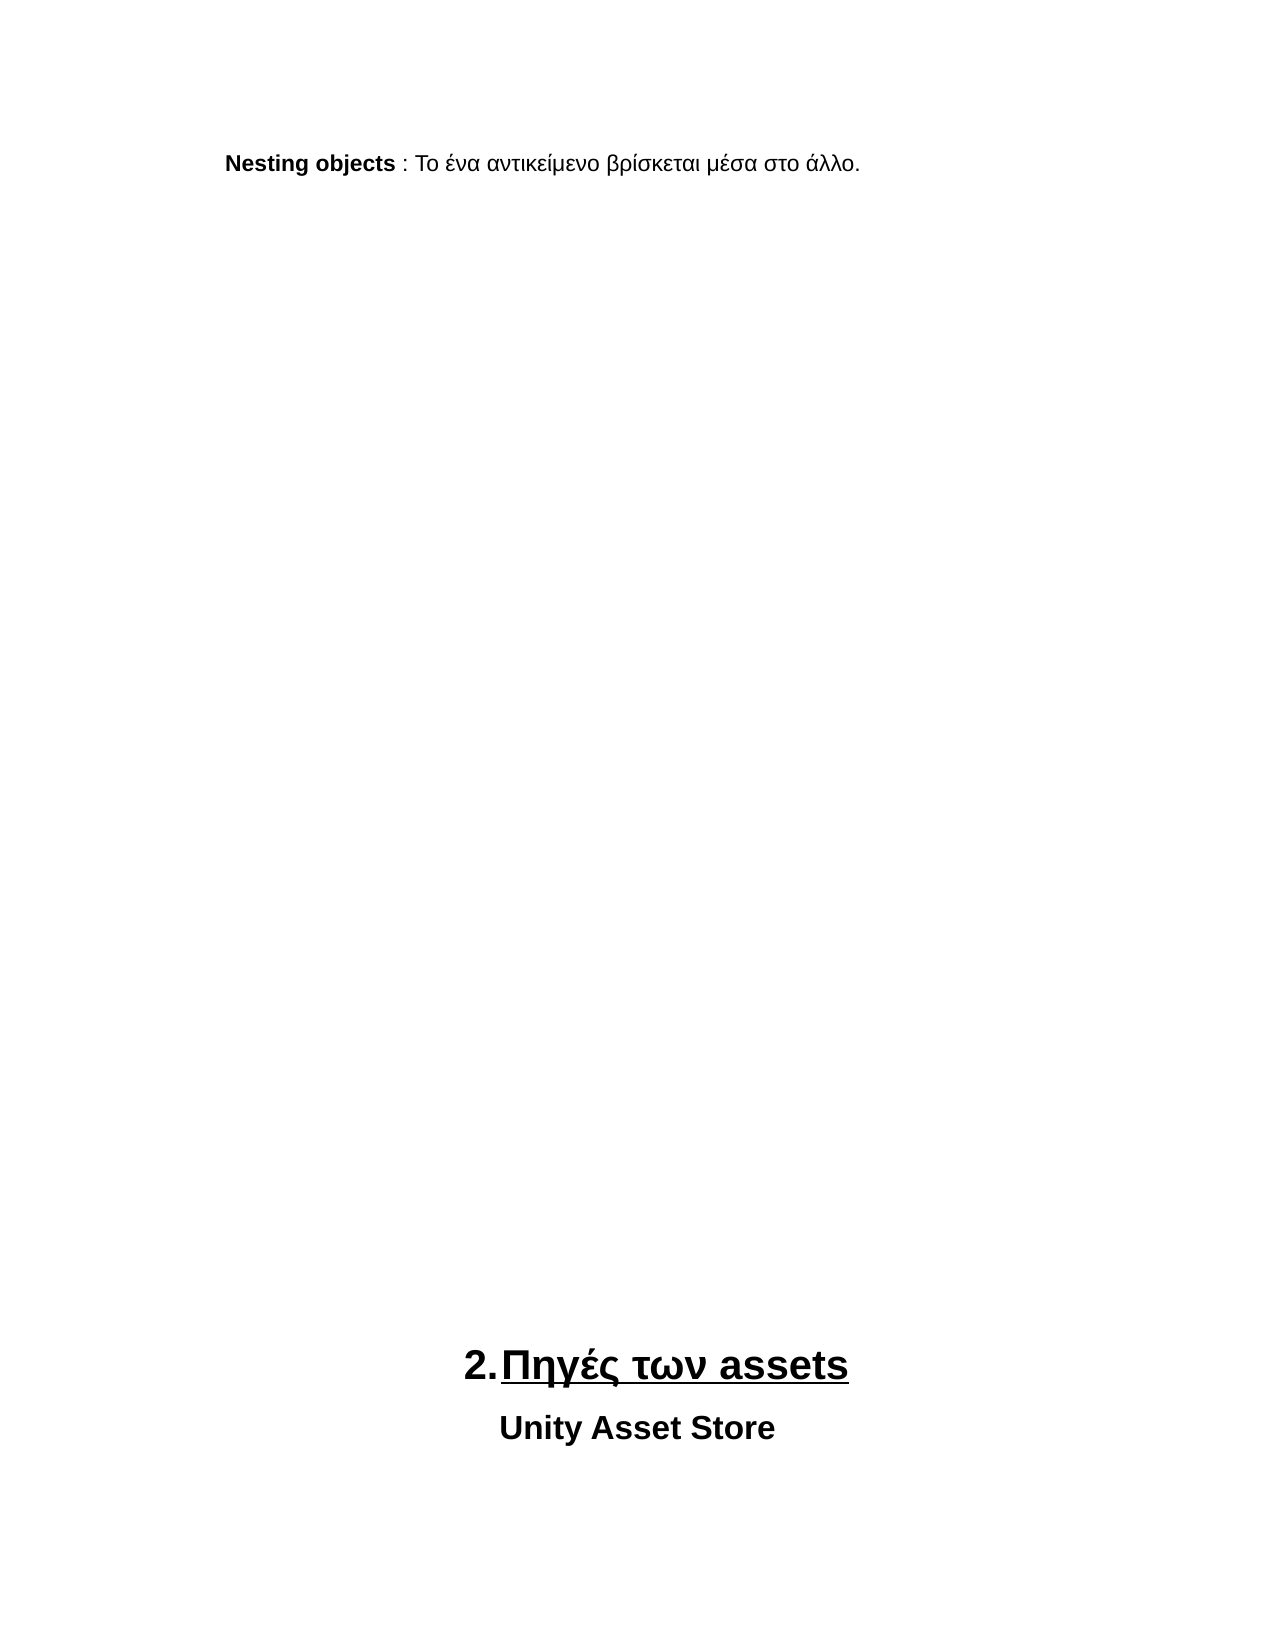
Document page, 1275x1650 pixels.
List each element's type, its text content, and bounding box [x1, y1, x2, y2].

list Πηγές των assets [187, 1340, 1125, 1388]
text Nesting objects : Το ένα αντικείμενο βρίσκεται μέσα στο άλλο. [150, 150, 1125, 176]
text Unity Asset Store [150, 1408, 1125, 1446]
